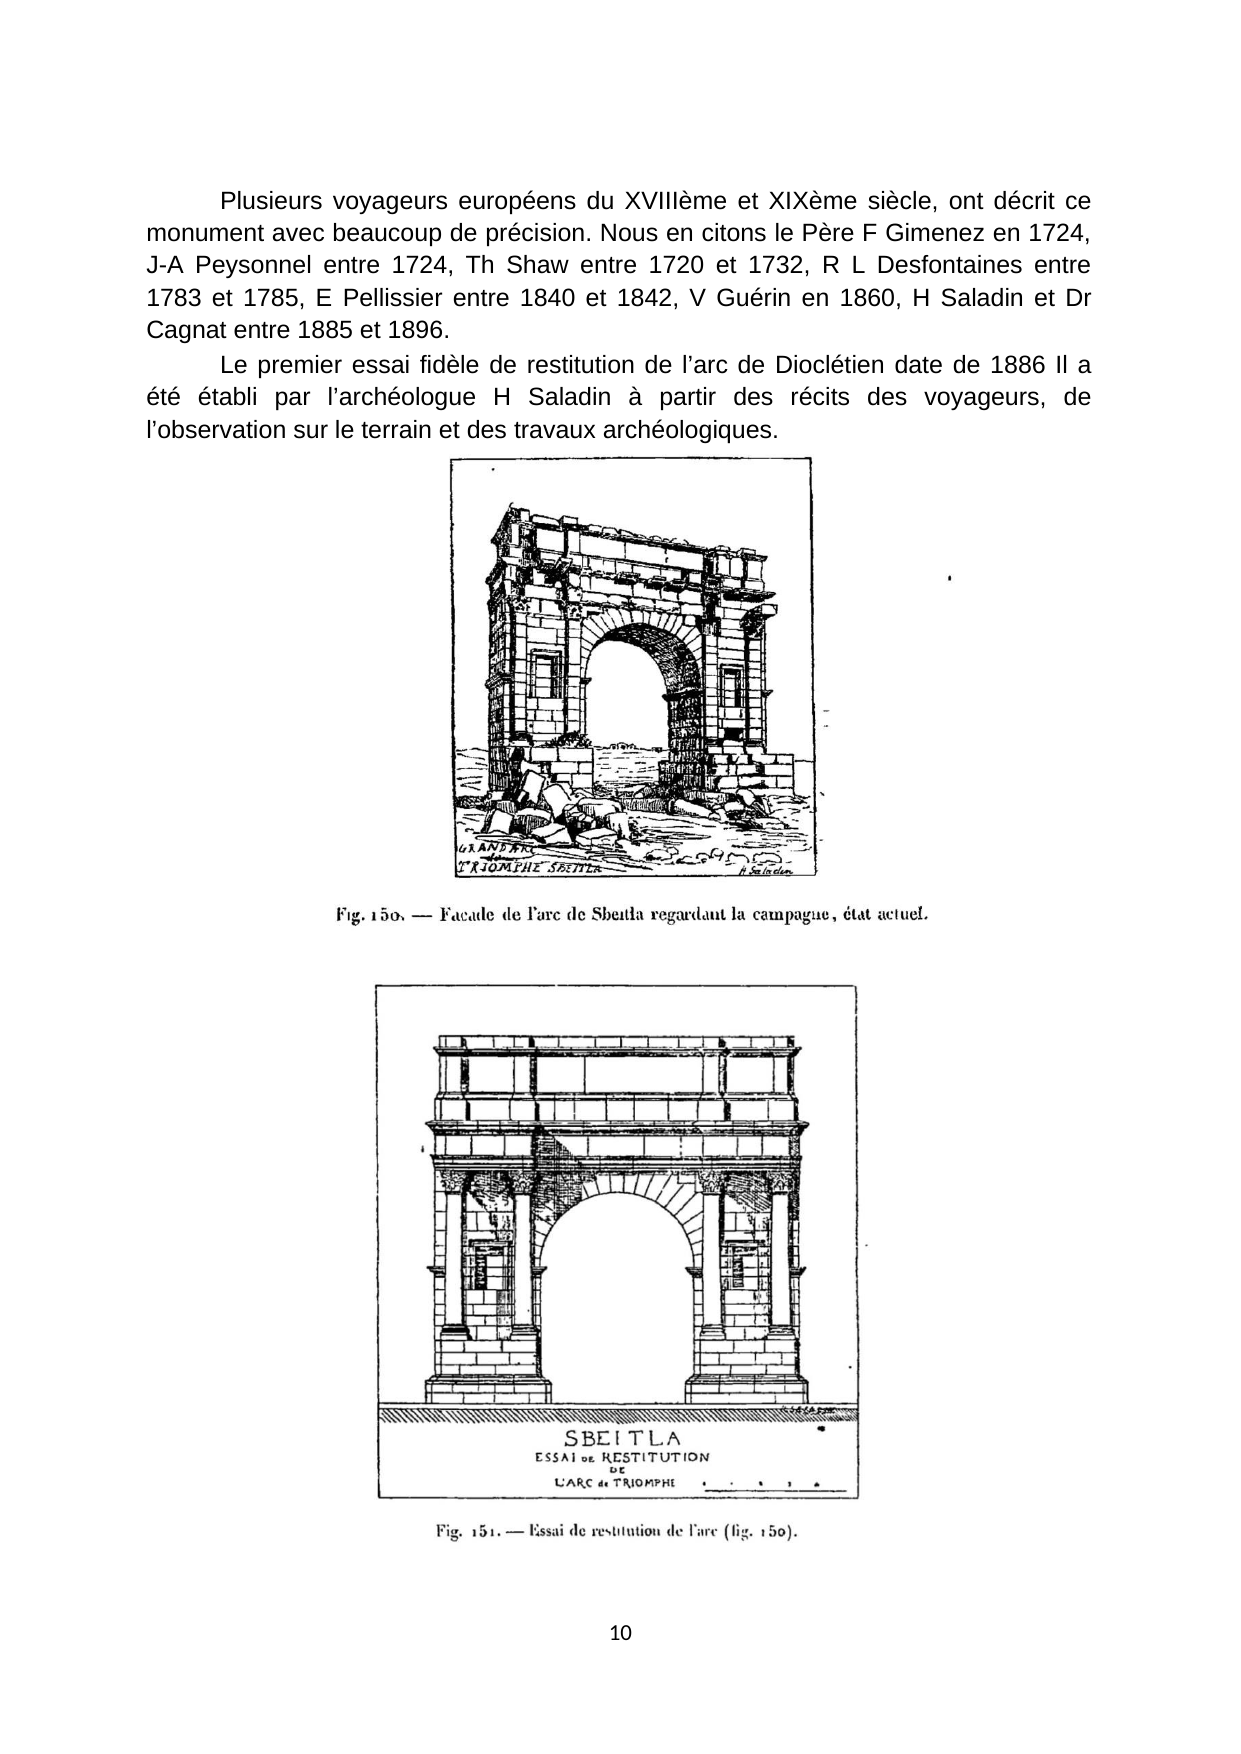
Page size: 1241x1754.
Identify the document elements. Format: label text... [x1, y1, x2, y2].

text Plusieurs voyageurs européens du XVIIIème et XIXème siècle, ont décrit ce monument avec beaucoup de précision. Nous en citons le Père F Gimenez en 1724, J-A Peysonnel entre 1724, Th Shaw entre 1720 et 1732, R L Desfontaines entre 1783 et 1785, E Pellissier entre 1840 et 1842, V Guérin en 1860, H Saladin et Dr Cagnat entre 1885 et 1896. [146, 186, 1093, 344]
text Le premier essai fidèle de restitution de l’arc de Dioclétien date de 1886 Il a été établi par l’archéologue H Saladin à partir des récits des voyageurs, de l’observation sur le terrain et des travaux archéologiques. [146, 350, 1093, 443]
picture [285, 448, 955, 939]
picture [335, 964, 905, 1559]
